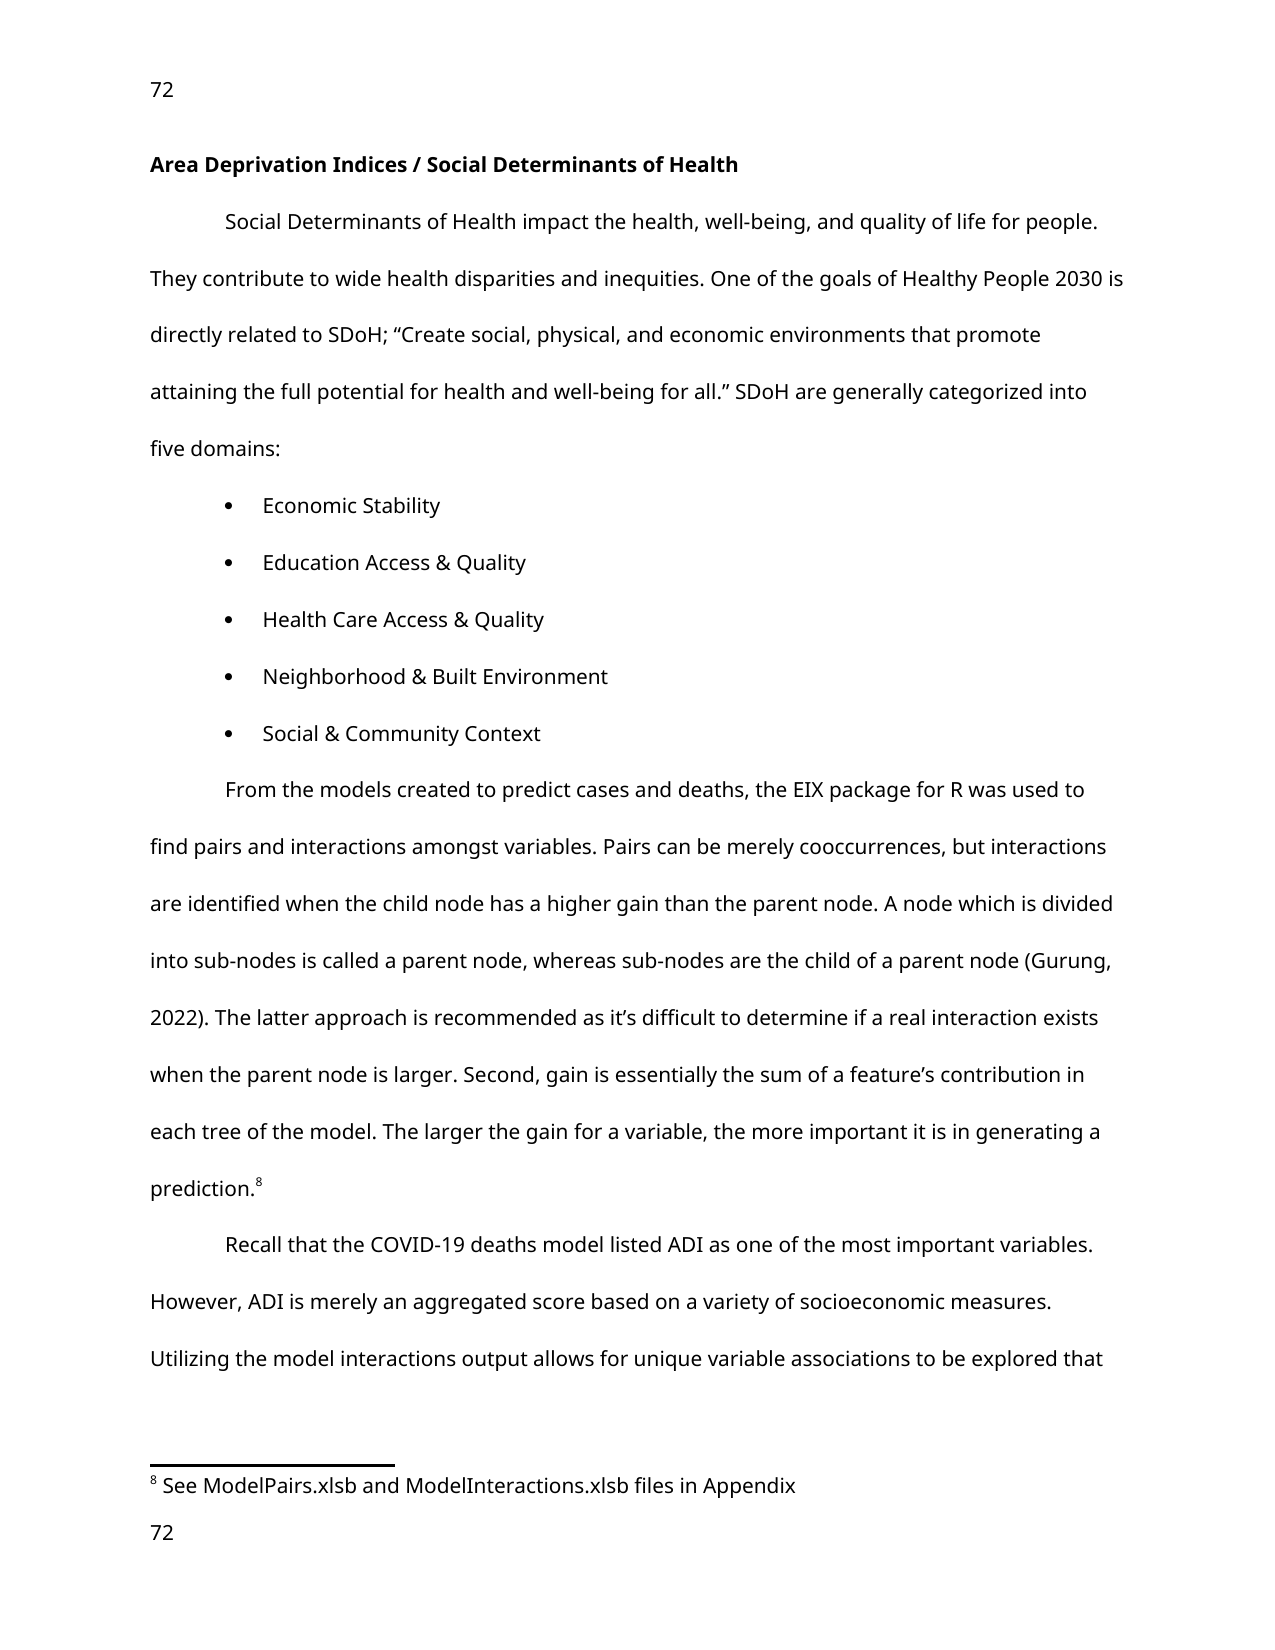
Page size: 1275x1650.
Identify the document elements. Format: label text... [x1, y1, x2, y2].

list Social & Community Context [225, 719, 1125, 747]
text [150, 1231, 1125, 1373]
list Economic Stability [225, 491, 1125, 520]
text Social Determinants of Health impact the health, well-being, and quality of life for people. They contribute to wide health disparities and inequities. One of the goals of Healthy People 2030 is directly related to SDoH; “Create social, physical, and economic environments that promote attaining the full potential for health and well-being for all.” SDoH are generally categorized into five domains: [150, 207, 1125, 463]
text From the models created to predict cases and deaths, the EIX package for R was used to find pairs and interactions amongst variables. Pairs can be merely cooccurrences, but interactions are identified when the child node has a higher gain than the parent node. A node which is divided into sub-nodes is called a parent node, whereas sub-nodes are the child of a parent node (Gurung, 2022). The latter approach is recommended as it’s difficult to determine if a real interaction exists when the parent node is larger. Second, gain is essentially the sum of a feature’s contribution in each tree of the model. The larger the gain for a variable, the more important it is in generating a prediction. [150, 776, 1125, 1202]
list Neighborhood & Built Environment [225, 662, 1125, 690]
list Education Access & Quality [225, 548, 1125, 577]
list Health Care Access & Quality [225, 605, 1125, 633]
text Area Deprivation Indices / Social Determinants of Health [150, 150, 1125, 178]
